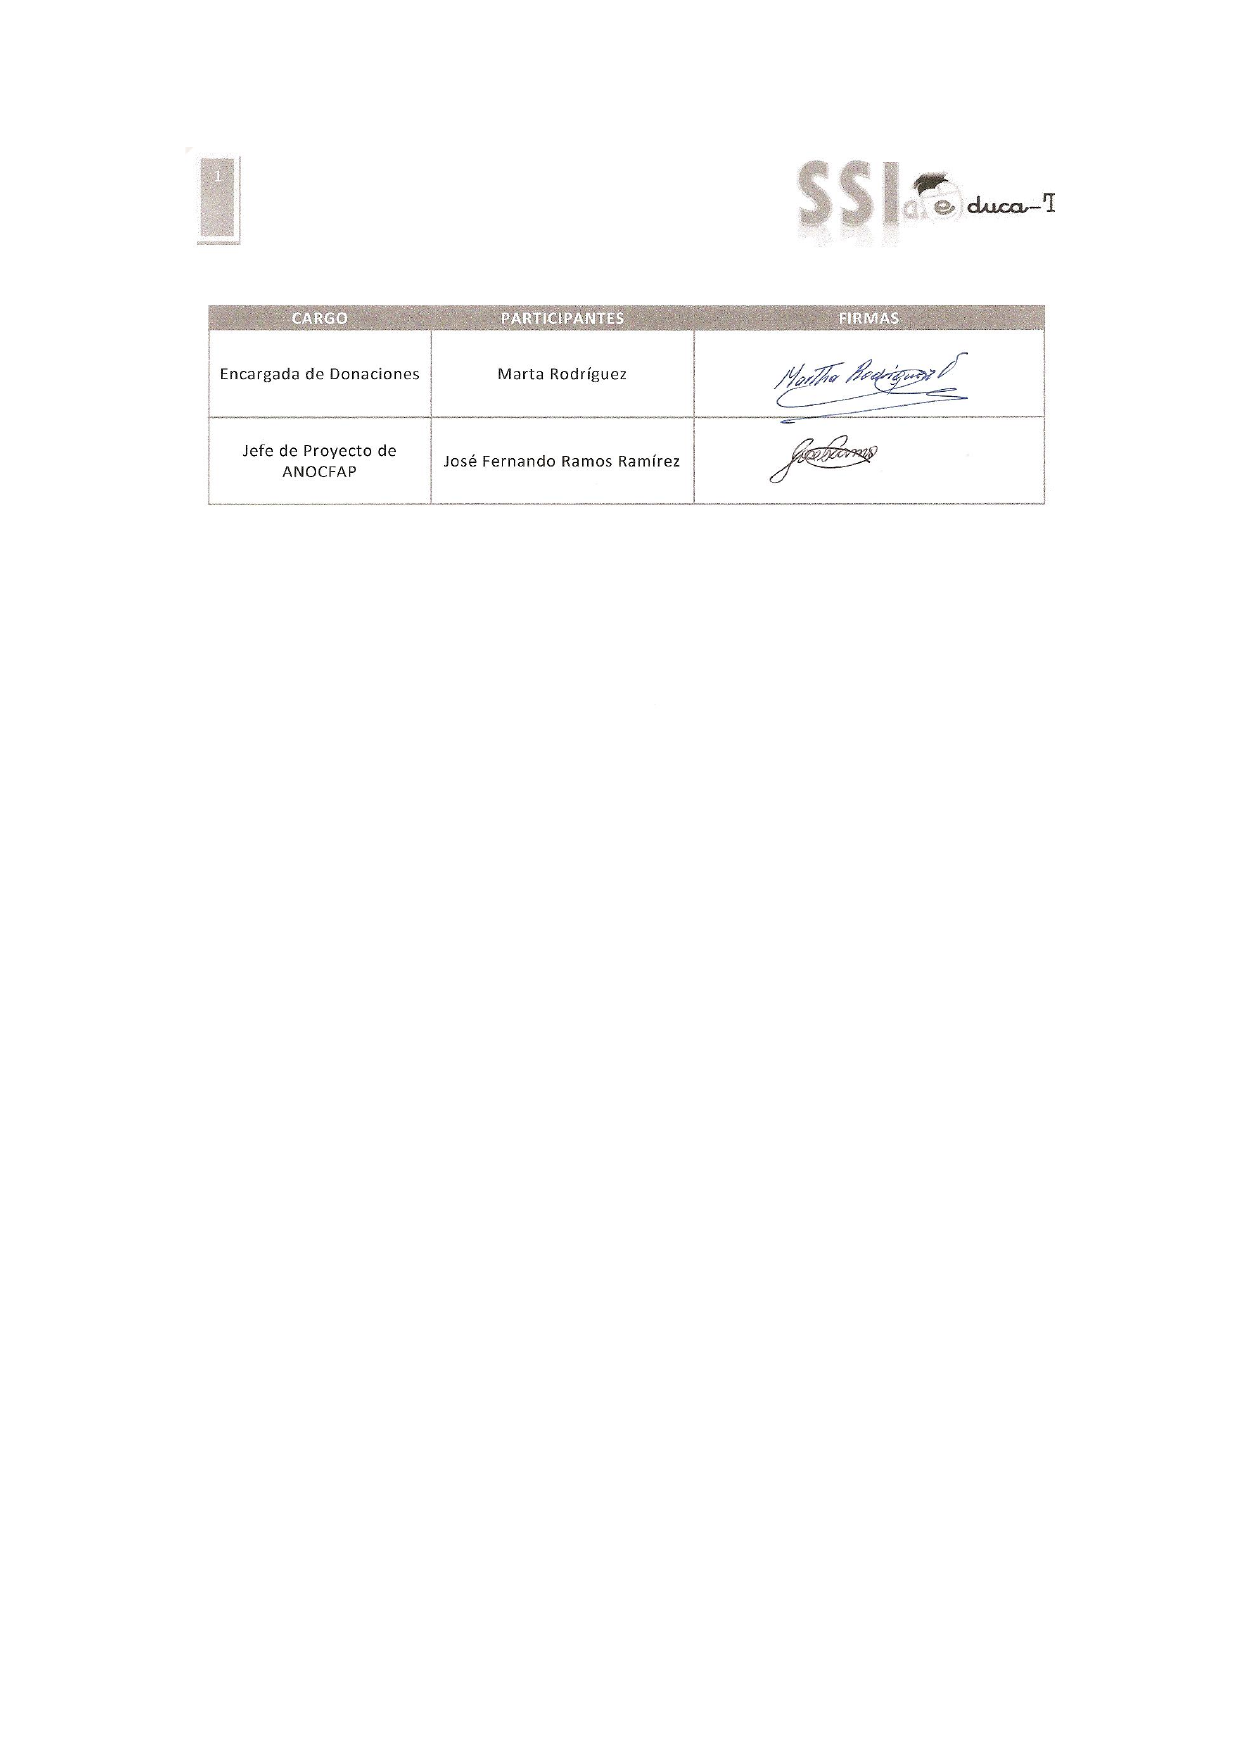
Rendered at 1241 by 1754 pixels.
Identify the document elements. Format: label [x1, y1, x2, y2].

picture [185, 147, 1055, 775]
